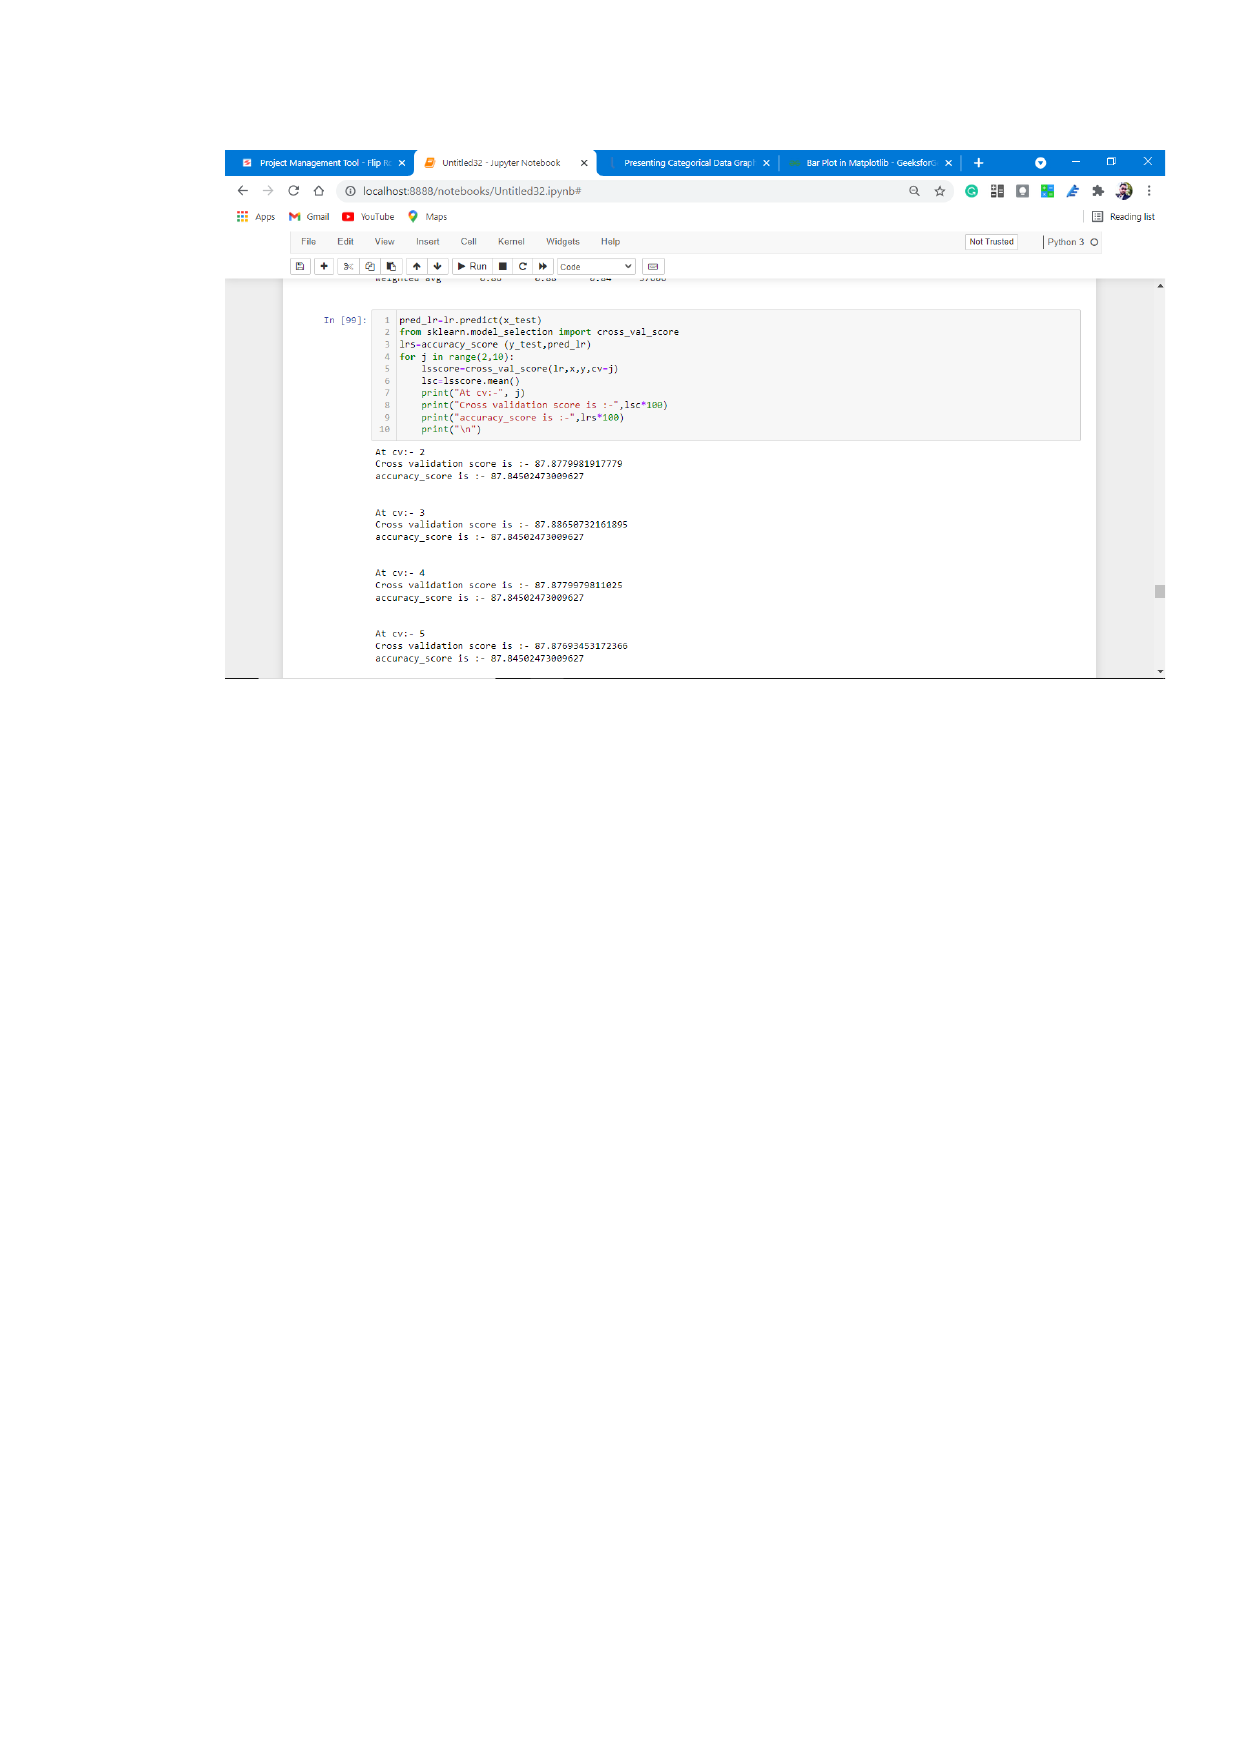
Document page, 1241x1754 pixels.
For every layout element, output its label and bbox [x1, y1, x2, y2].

picture [225, 150, 1166, 679]
